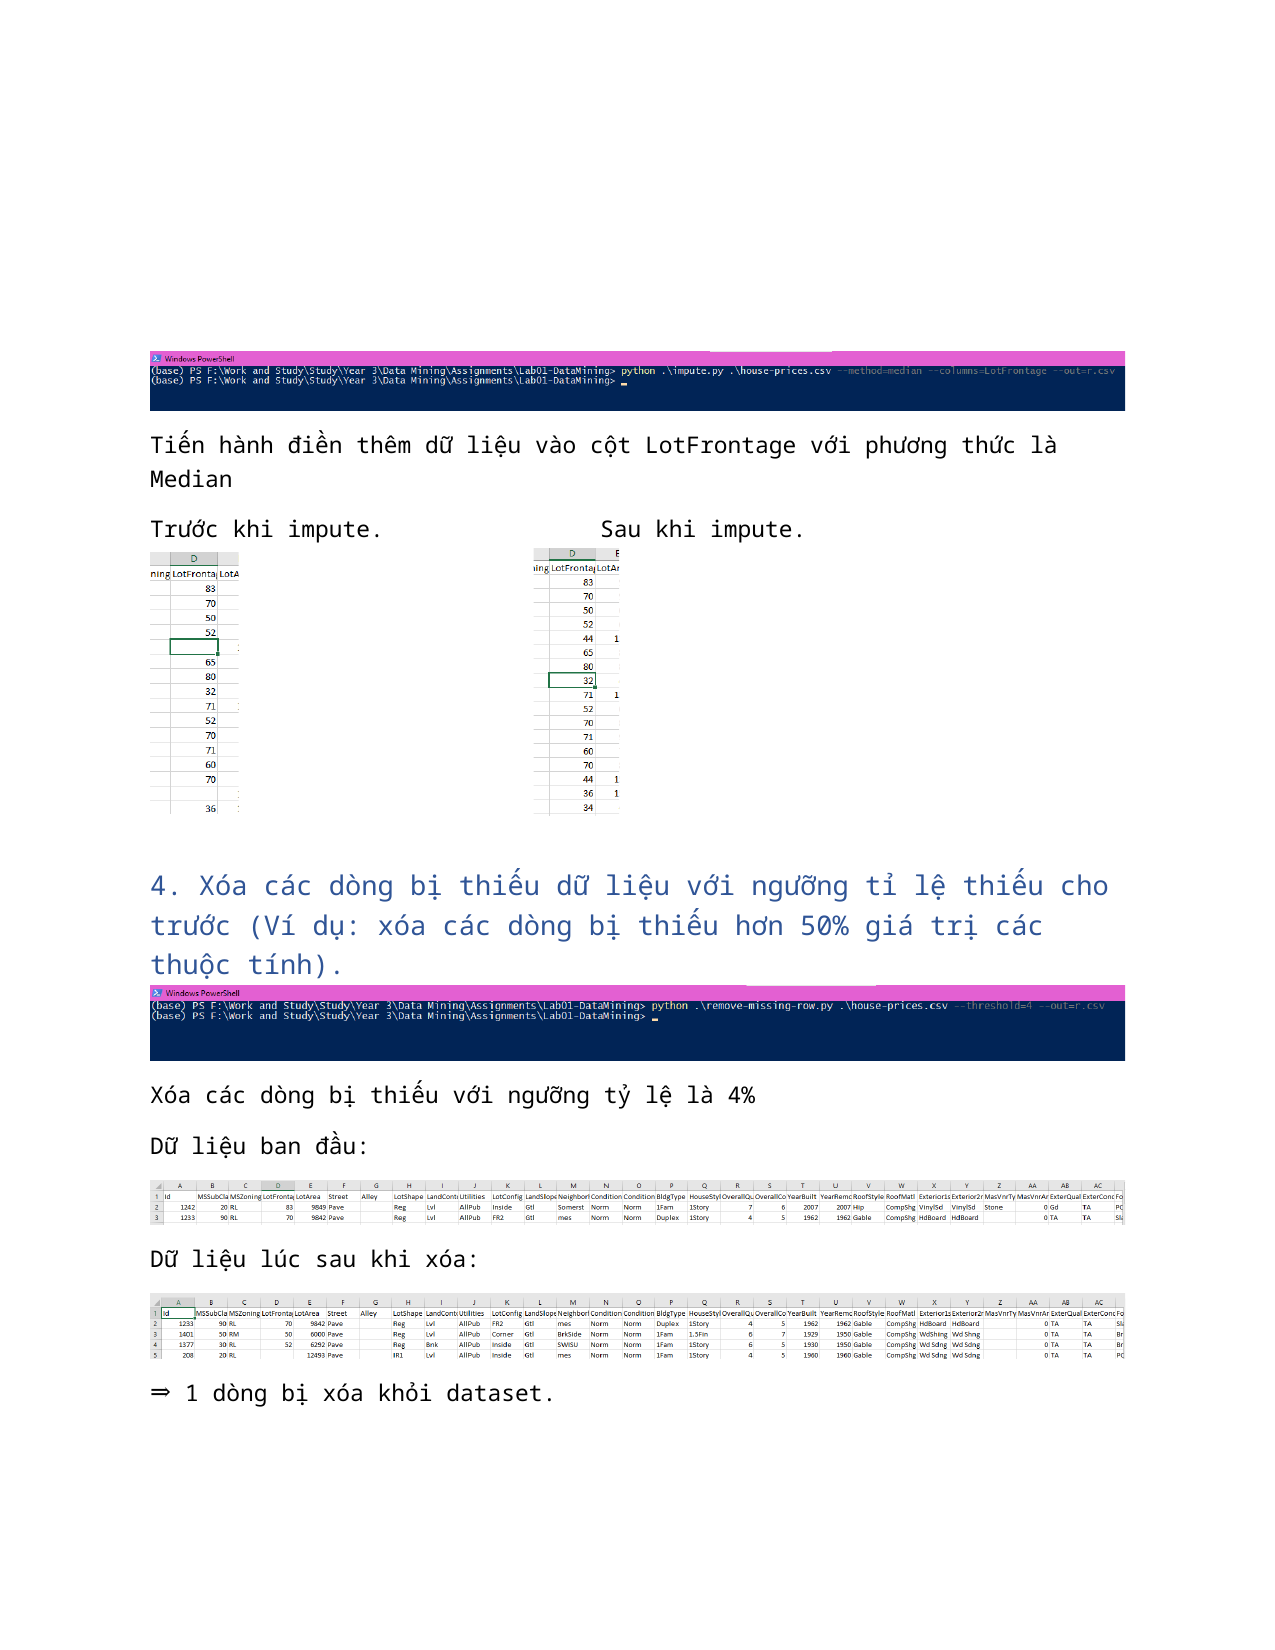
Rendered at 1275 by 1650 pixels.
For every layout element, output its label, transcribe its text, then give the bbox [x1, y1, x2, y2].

picture [150, 552, 239, 814]
subtitle 4. Xóa các dòng bị thiếu dữ liệu với ngưỡng tỉ lệ thiếu cho trước (Ví dụ: xóa các dòng bị thiếu hơn 50% giá trị các thuộc tính). [150, 866, 1125, 983]
picture [150, 351, 1125, 411]
text Tiến hành điền thêm dữ liệu vào cột LotFrontage với phương thức là Median [150, 429, 1125, 494]
text Dữ liệu lúc sau khi xóa: [150, 1243, 1125, 1274]
picture [150, 1180, 1125, 1225]
picture [150, 985, 1125, 1061]
text Xóa các dòng bị thiếu với ngưỡng tỷ lệ là 4% [150, 1079, 1125, 1111]
text Dữ liệu ban đầu: [150, 1130, 1125, 1161]
text Trước khi impute. Sau khi impute. [150, 513, 1125, 544]
text 1 dòng bị xóa khỏi dataset. [150, 1377, 1125, 1408]
picture [150, 1293, 1125, 1359]
picture [533, 548, 620, 816]
